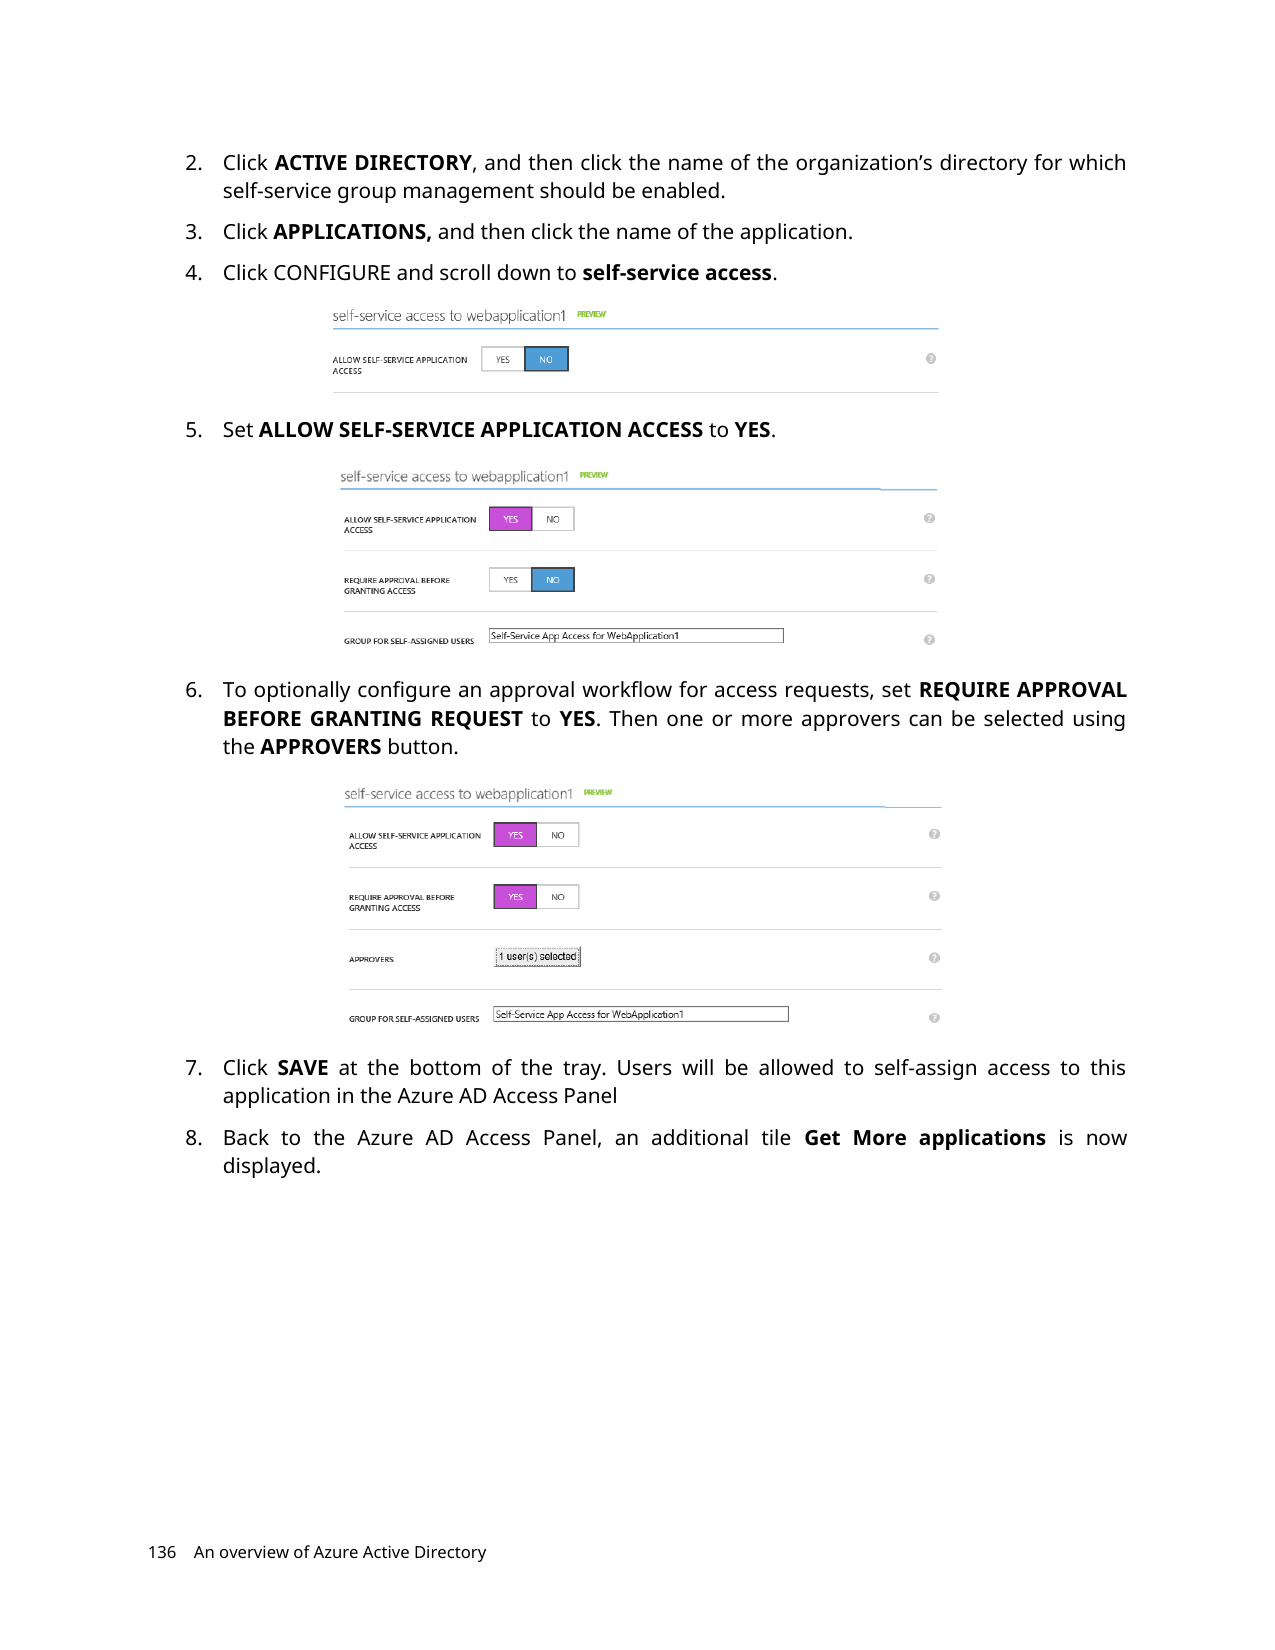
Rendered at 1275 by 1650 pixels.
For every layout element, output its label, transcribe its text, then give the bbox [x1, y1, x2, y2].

picture [326, 455, 949, 663]
list To optionally configure an approval workflow for access requests, set REQUIRE APPROVAL BEFORE GRANTING REQUEST to YES. Then one or more approvers can be selected using the APPROVERS button. [185, 675, 1127, 761]
list Click CONFIGURE and scroll down to self-service access. [185, 258, 1127, 286]
picture [322, 298, 953, 403]
picture [321, 773, 954, 1041]
list Click SAVE at the bottom of the tray. Users will be allowed to self-assign access to this application in the Azure AD Access Panel [185, 1053, 1127, 1110]
list Back to the Azure AD Access Panel, an additional tile Get More applications is now displayed. [185, 1123, 1127, 1179]
list Click APPLICATIONS, and then click the name of the application. [185, 217, 1127, 245]
list Click ACTIVE DIRECTORY, and then click the name of the organization’s directory for which self-service group management should be enabled. [185, 148, 1127, 204]
list Set ALLOW SELF-SERVICE APPLICATION ACCESS to YES. [185, 415, 1127, 443]
